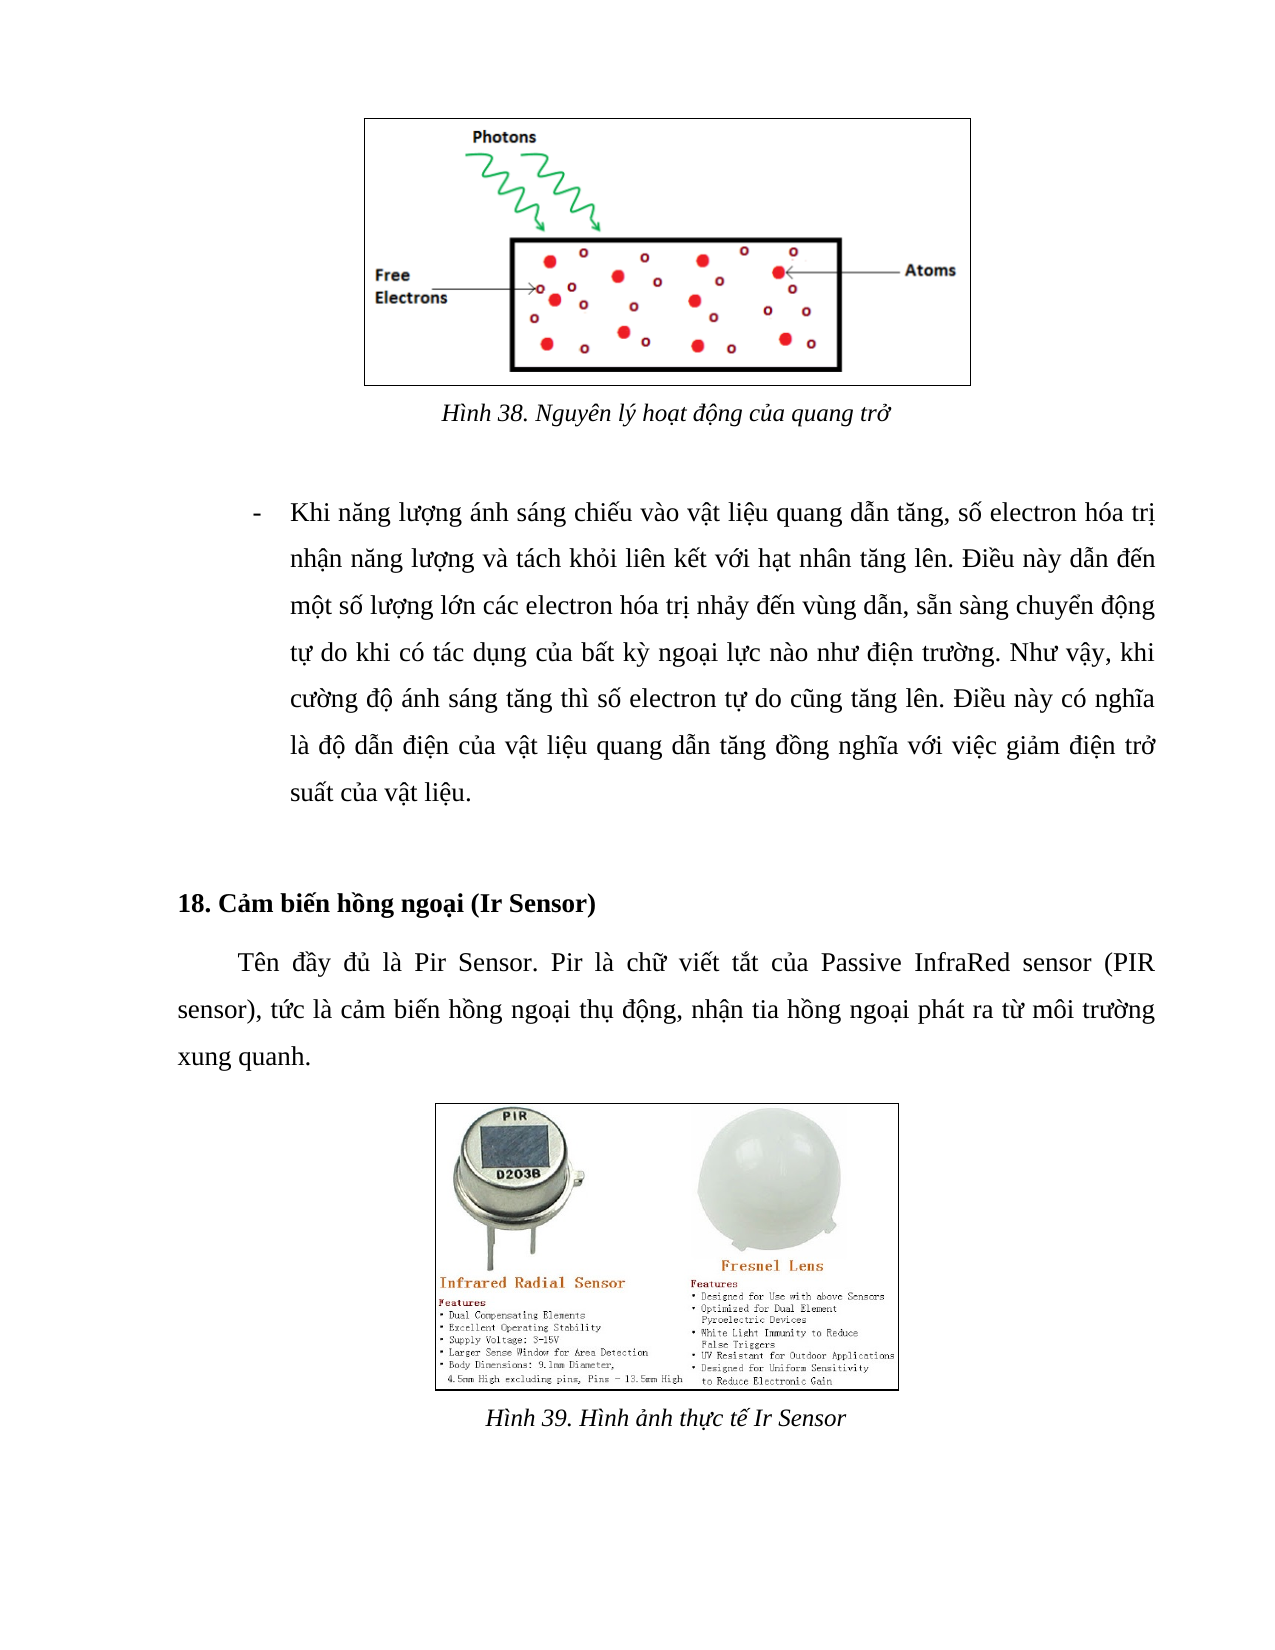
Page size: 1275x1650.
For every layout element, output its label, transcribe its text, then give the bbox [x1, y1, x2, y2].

picture [365, 119, 970, 385]
text Hình 38. Nguyên lý hoạt động của quang trở [177, 398, 1157, 427]
picture [436, 1104, 898, 1389]
text Hình 39. Hình ảnh thực tế Ir Sensor [177, 1403, 1157, 1432]
text Tên đầy đủ là Pir Sensor. Pir là chữ viết tắt của Passive InfraRed sensor (PIR sensor), tức là cảm biến hồng ngoại thụ động, nhận tia hồng ngoại phát ra từ môi trường xung quanh. [177, 946, 1157, 1071]
list Khi năng lượng ánh sáng chiếu vào vật liệu quang dẫn tăng, số electron hóa trị nhận năng lượng và tách khỏi liên kết với hạt nhân tăng lên. Điều này dẫn đến một số lượng lớn các electron hóa trị nhảy đến vùng dẫn, sẵn sàng chuyển động tự do khi có tác dụng của bất kỳ ngoại lực nào như điện trường. Như vậy, khi cường độ ánh sáng tăng thì số electron tự do cũng tăng lên. Điều này có nghĩa là độ dẫn điện của vật liệu quang dẫn tăng đồng nghĩa với việc giảm điện trở suất của vật liệu. [252, 496, 1157, 807]
subtitle 18. Cảm biến hồng ngoại (Ir Sensor) [177, 887, 1157, 918]
